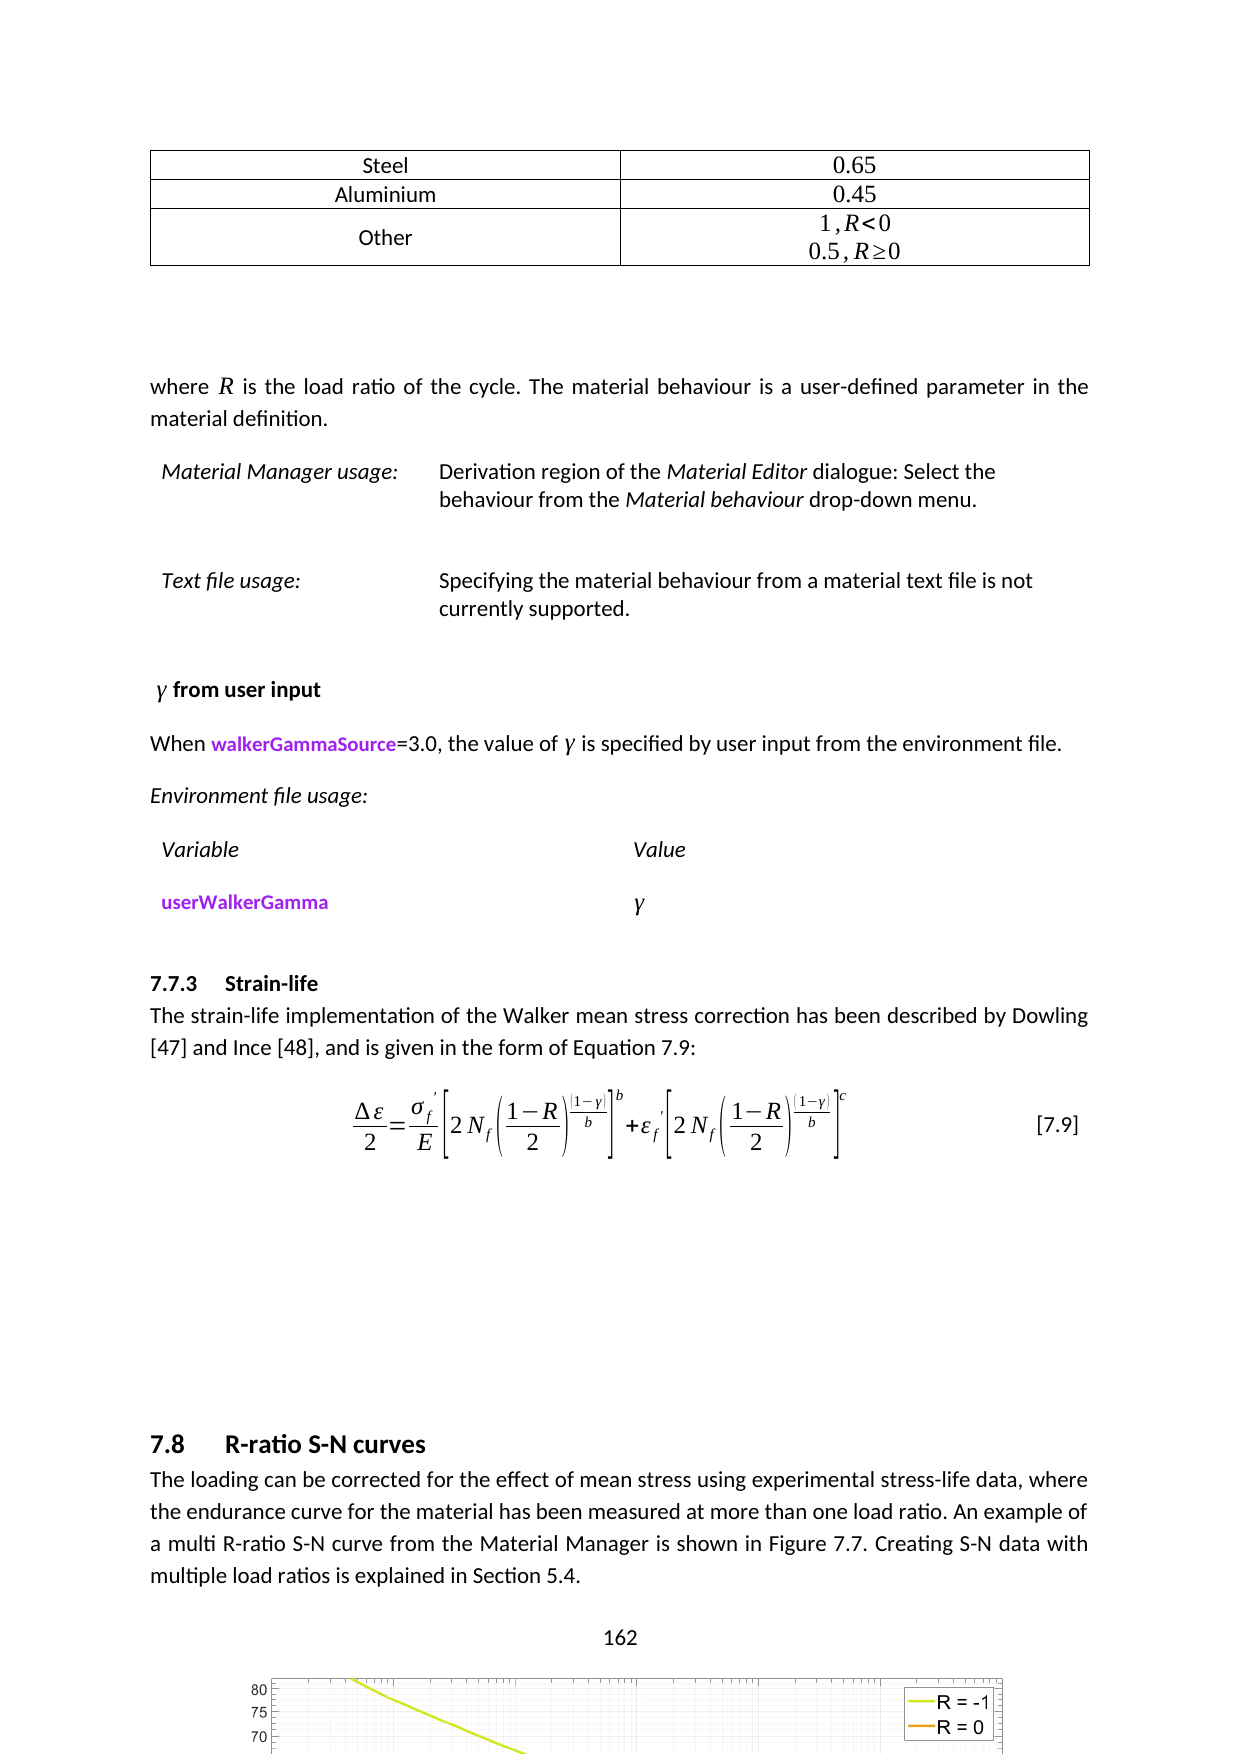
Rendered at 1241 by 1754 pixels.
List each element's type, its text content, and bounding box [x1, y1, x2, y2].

subtitle 7.8 R-ratio S-N curves [150, 1427, 1090, 1460]
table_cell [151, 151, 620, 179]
text The loading can be corrected for the effect of mean stress using experimental stress-life data, where the endurance curve for the material has been measured at more than one load ratio. An example of a multi R-ratio S-N curve from the Material Manager is shown in Figure 7.7. Creating S-N data with multiple load ratios is explained in Section 5.4. [150, 1465, 1090, 1589]
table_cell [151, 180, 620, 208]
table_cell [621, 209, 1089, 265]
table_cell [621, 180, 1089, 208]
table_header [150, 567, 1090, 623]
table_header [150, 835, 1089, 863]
subtitle 7.7.3 Strain-life [150, 969, 1090, 997]
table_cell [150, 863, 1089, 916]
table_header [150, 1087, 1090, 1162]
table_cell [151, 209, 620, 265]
text where is the load ratio of the cycle. The material behaviour is a user-defined parameter in the material definition. [150, 372, 1090, 432]
text When walkerGammaSource=3.0, the value of is specified by user input from the environment file. [150, 729, 1090, 757]
text The strain-life implementation of the Walker mean stress correction has been described by Dowling and Ince, and is given in the form of Equation 7.9: [150, 1001, 1090, 1062]
text Environment file usage: [150, 782, 1090, 810]
text from user input [150, 676, 1090, 704]
picture [149, 1646, 1091, 1754]
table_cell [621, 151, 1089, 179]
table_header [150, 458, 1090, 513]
